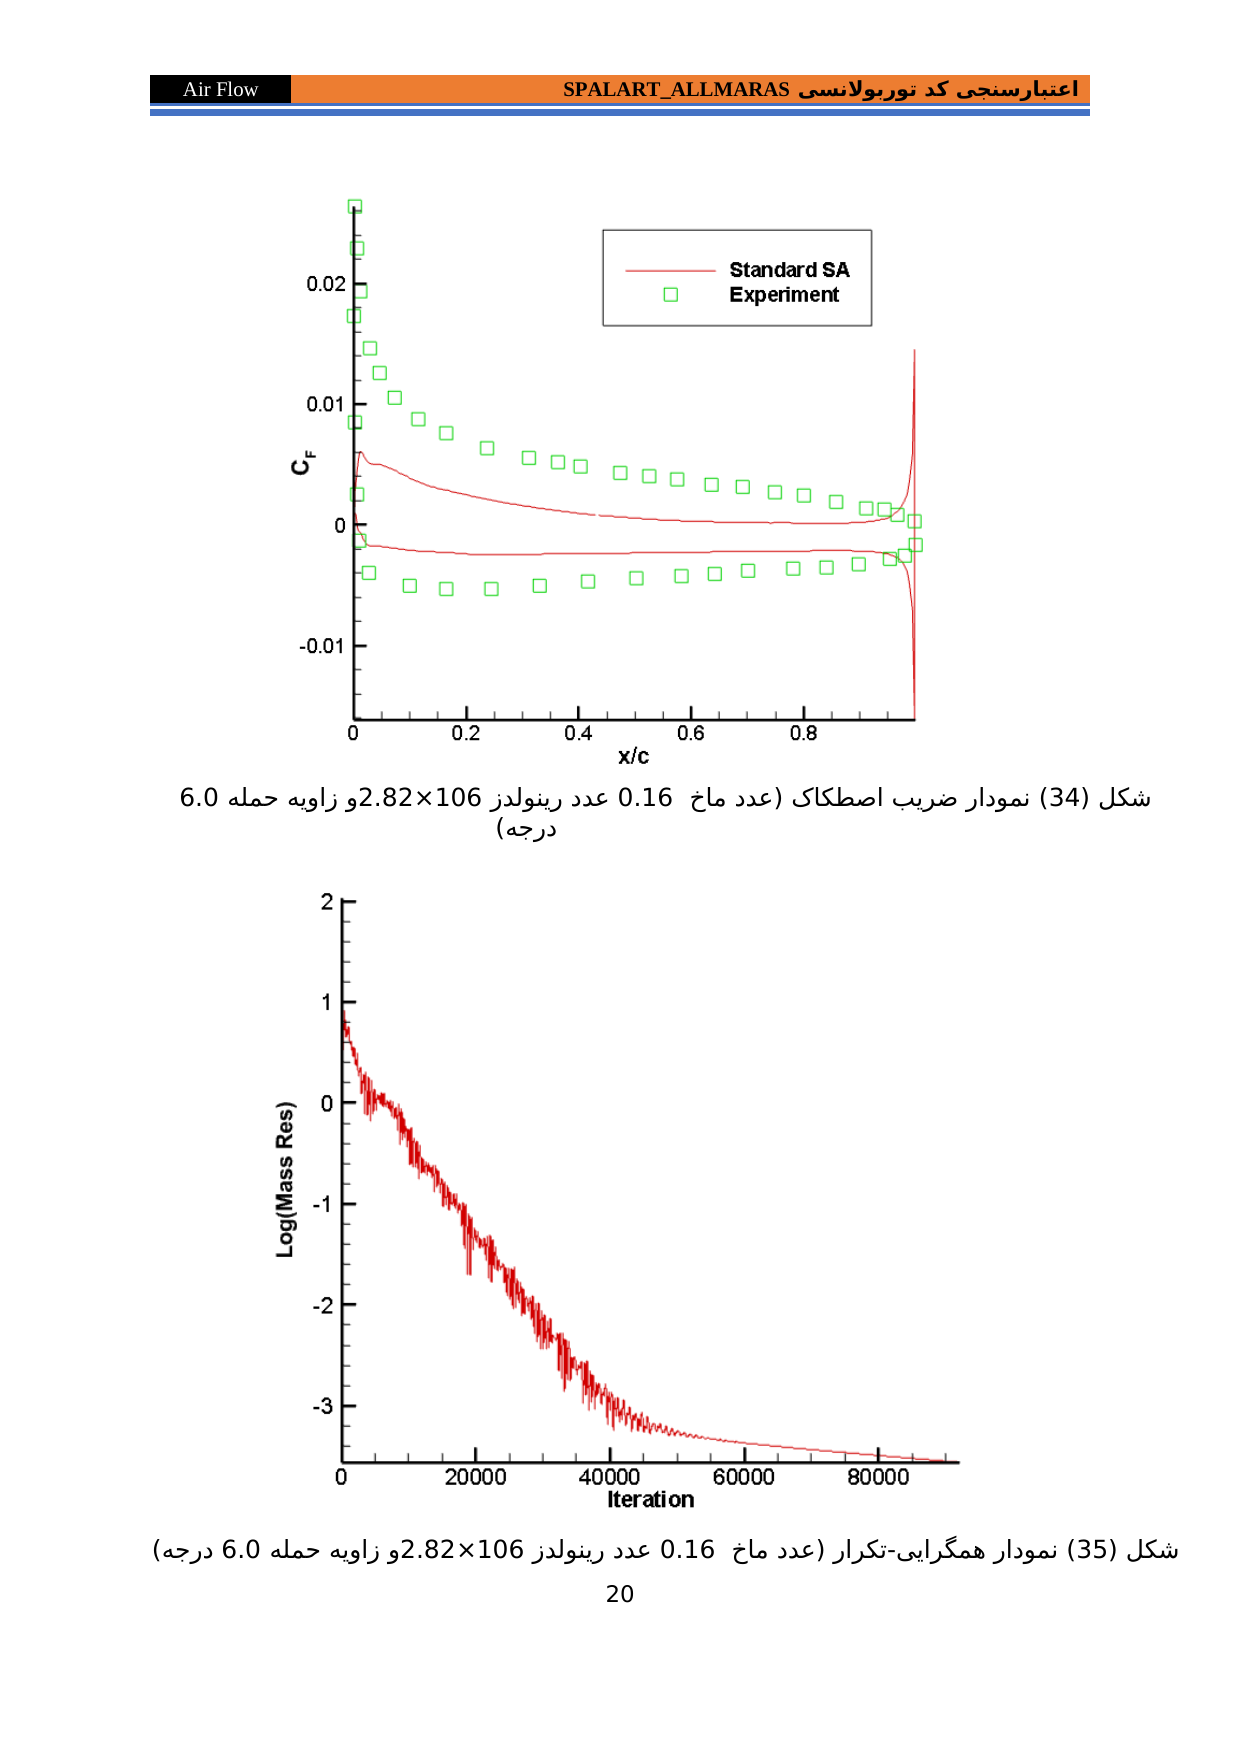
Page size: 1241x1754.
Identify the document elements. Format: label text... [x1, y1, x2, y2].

text نمودار همگرایی-تکرار (عدد ماخ 0.16 عدد رینولدز 106×2.82و زاویه حمله 6.0 درجه) [150, 1535, 1060, 1564]
text نمودار ضریب اصطکاک (عدد ماخ 0.16 عدد رینولدز 106×2.82و زاویه حمله 6.0 درجه) [150, 784, 1060, 842]
picture [258, 879, 982, 1531]
picture [272, 189, 968, 780]
